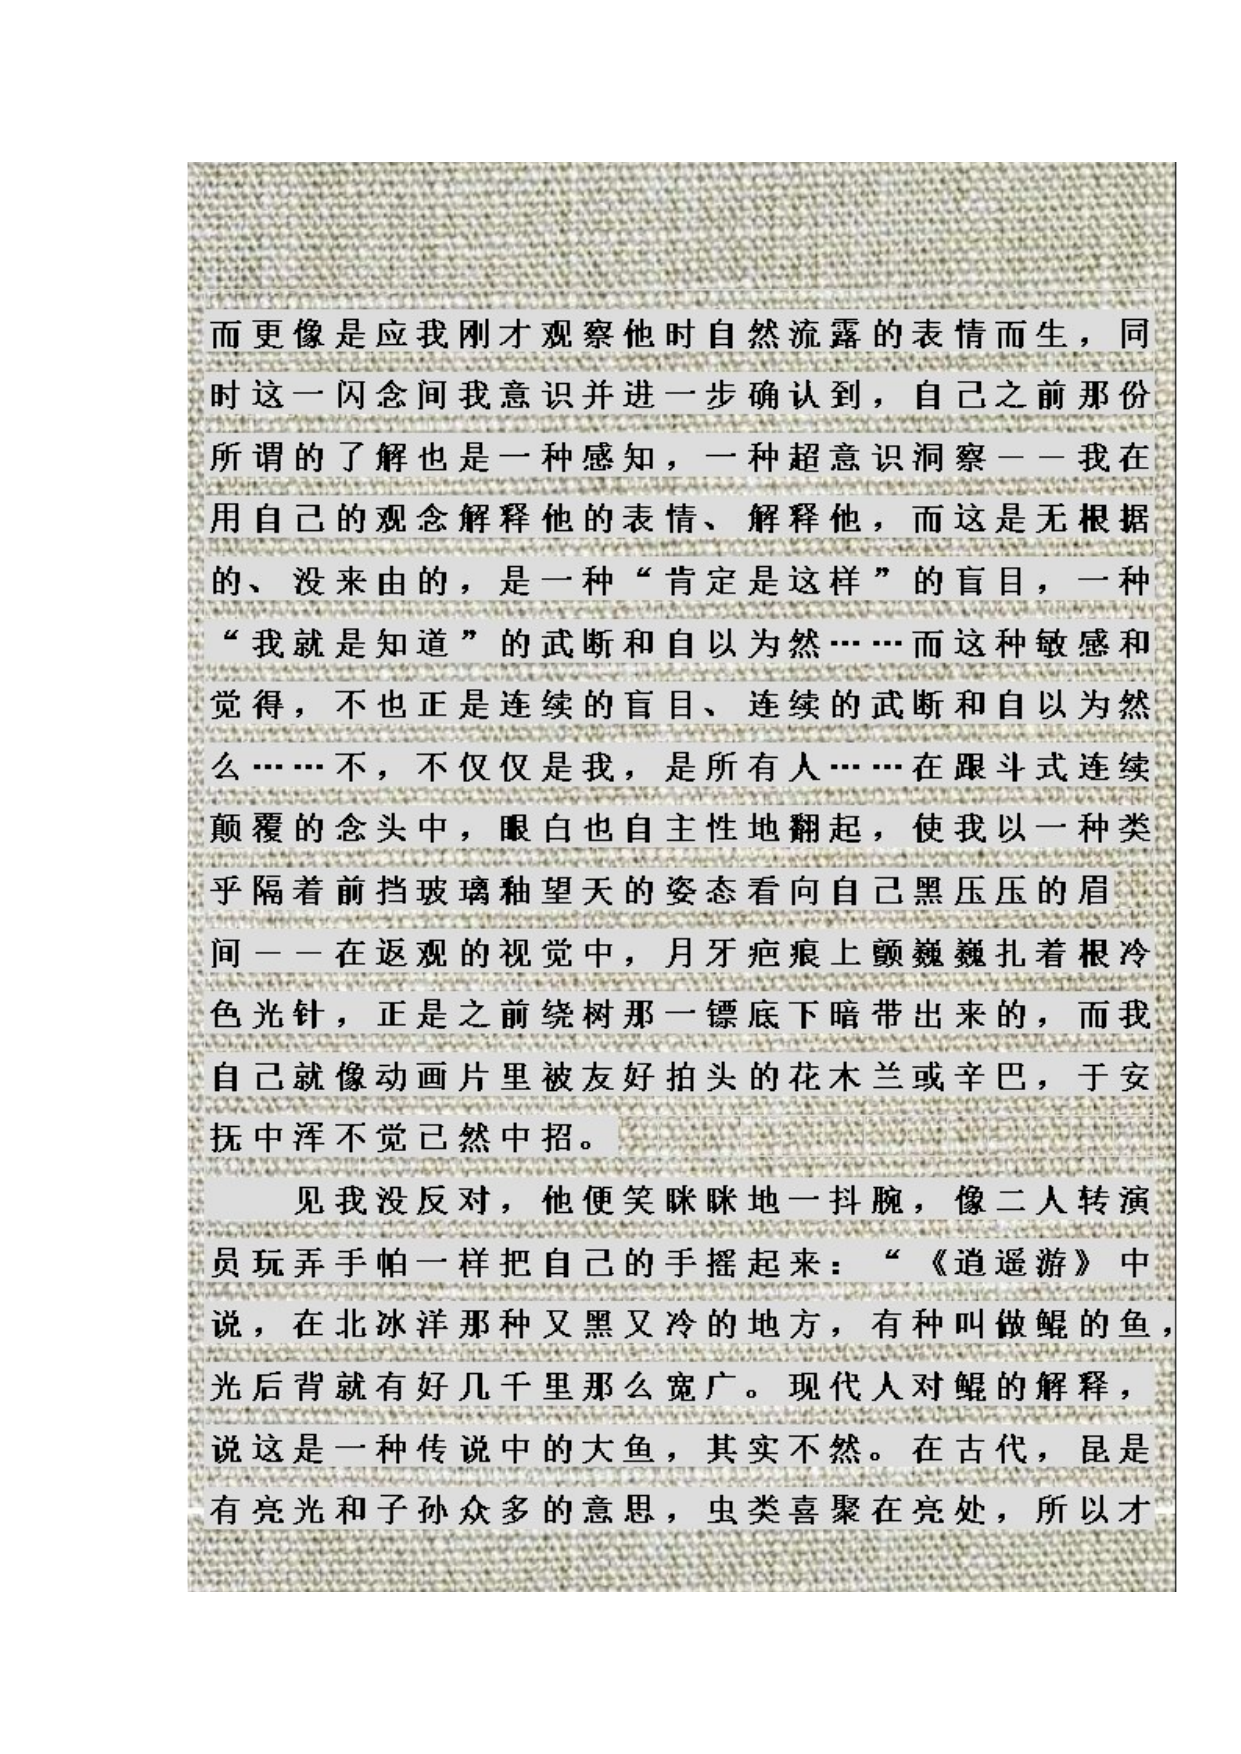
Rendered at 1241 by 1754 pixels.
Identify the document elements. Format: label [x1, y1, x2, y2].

picture [187, 162, 1177, 1592]
